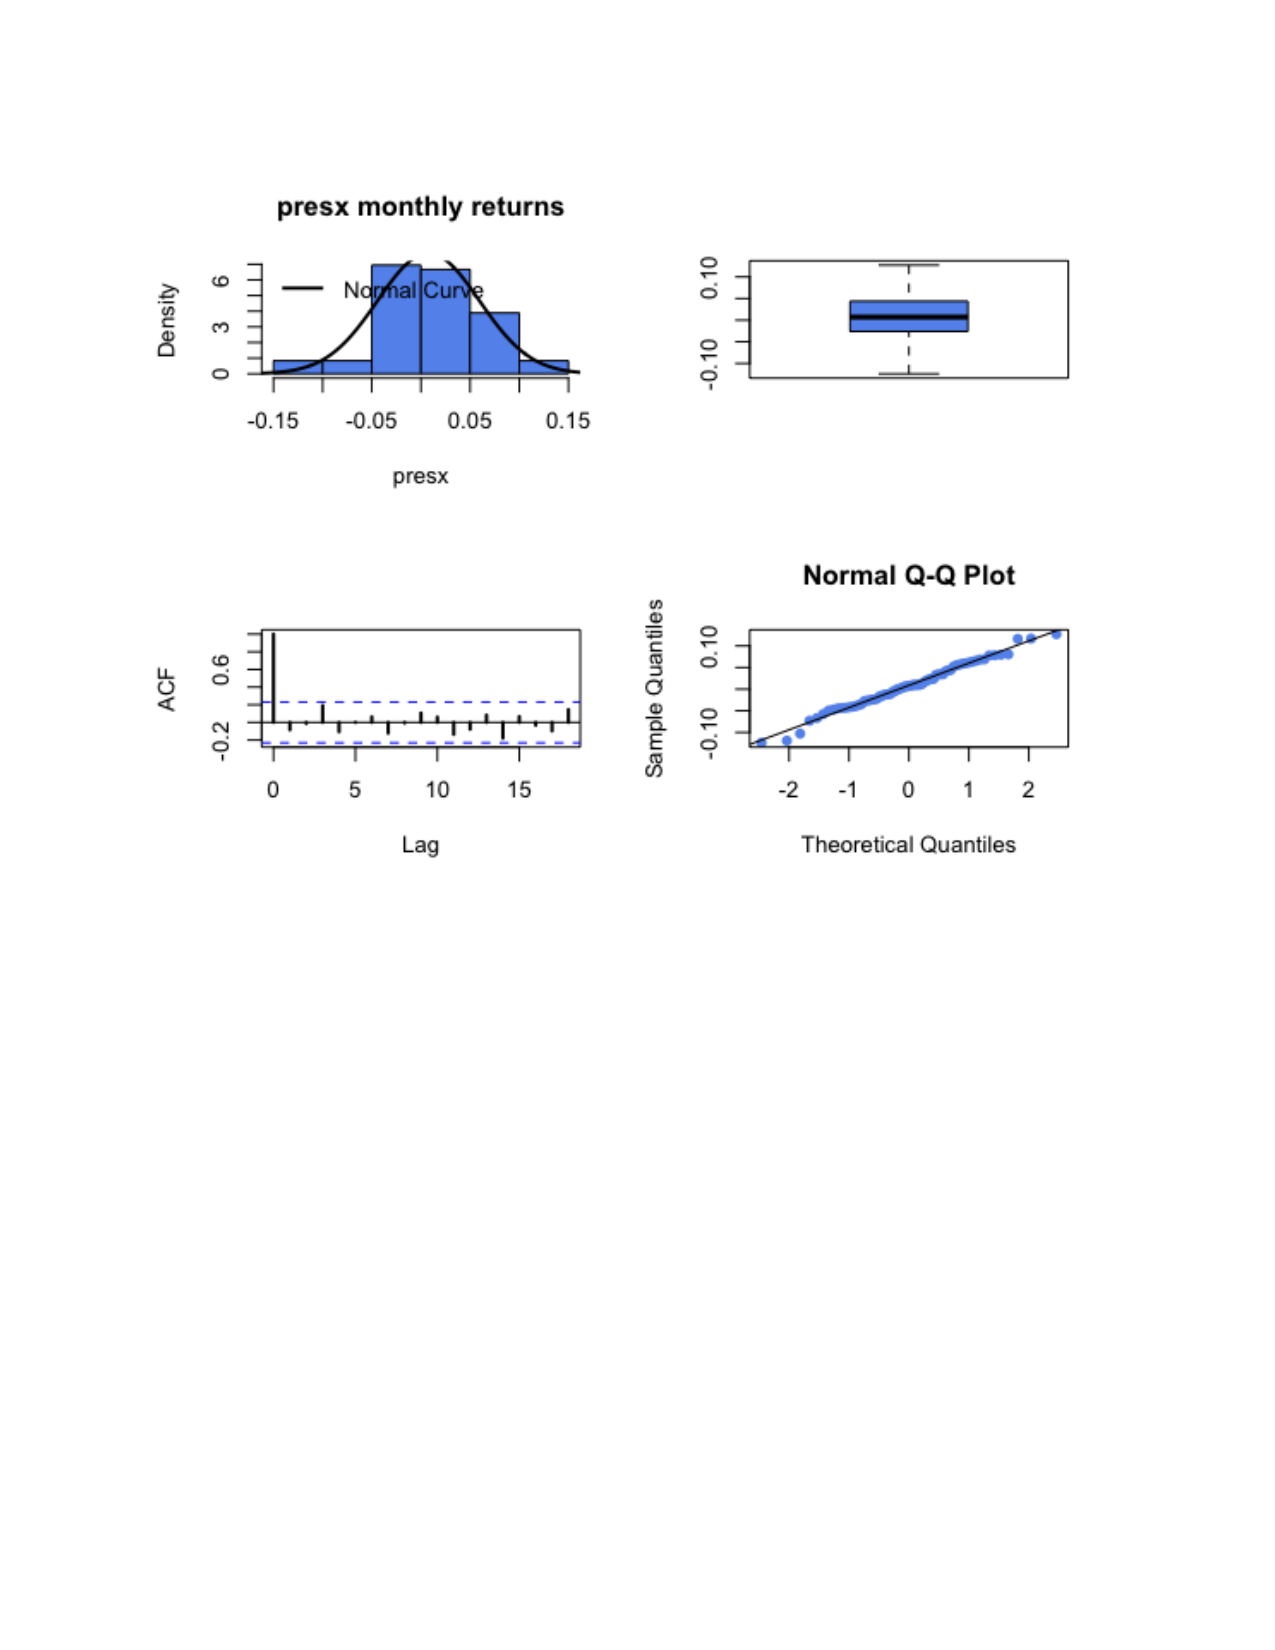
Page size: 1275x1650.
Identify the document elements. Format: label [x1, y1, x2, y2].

picture [150, 150, 1125, 887]
